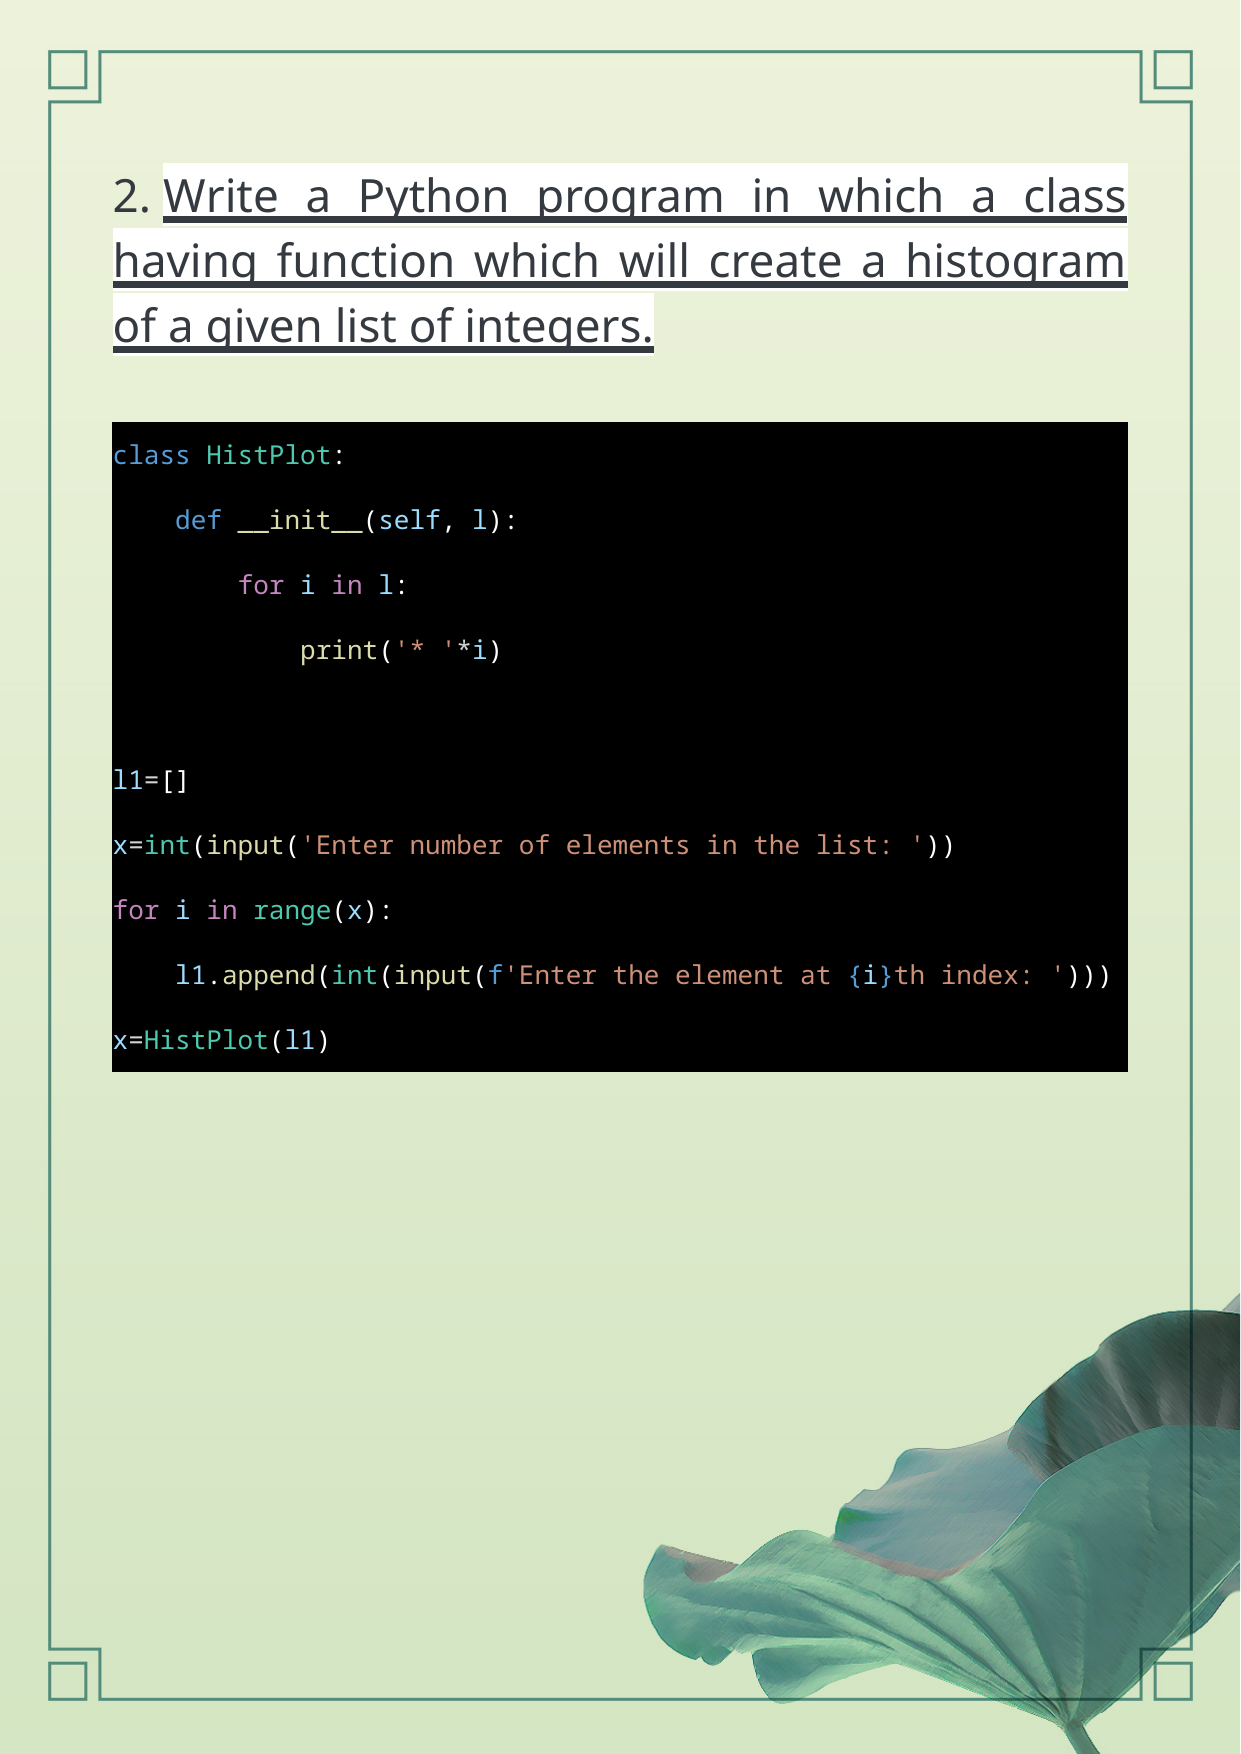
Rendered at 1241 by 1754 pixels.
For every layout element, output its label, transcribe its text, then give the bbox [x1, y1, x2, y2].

text l1.append(int(input(f'Enter the element at {i}th index: '))) [112, 942, 1128, 1007]
text for i in l: [112, 552, 1128, 617]
list Write a Python program in which a class having function which will create a histogram of a given list of integers. [112, 162, 1128, 281]
text x=int(input('Enter number of elements in the list: ')) [112, 812, 1128, 877]
text print('* '*i) [112, 617, 1128, 682]
text l1=[] [112, 747, 1128, 812]
text def __init__(self, l): [112, 487, 1128, 552]
picture [0, 0, 1241, 1754]
text x=HistPlot(l1) [112, 1007, 1128, 1072]
text class HistPlot: [112, 422, 1128, 487]
text for i in range(x): [112, 877, 1128, 942]
list Write a Python program in which a class having function which will create a histogram of a given list of integers. [112, 282, 1128, 357]
